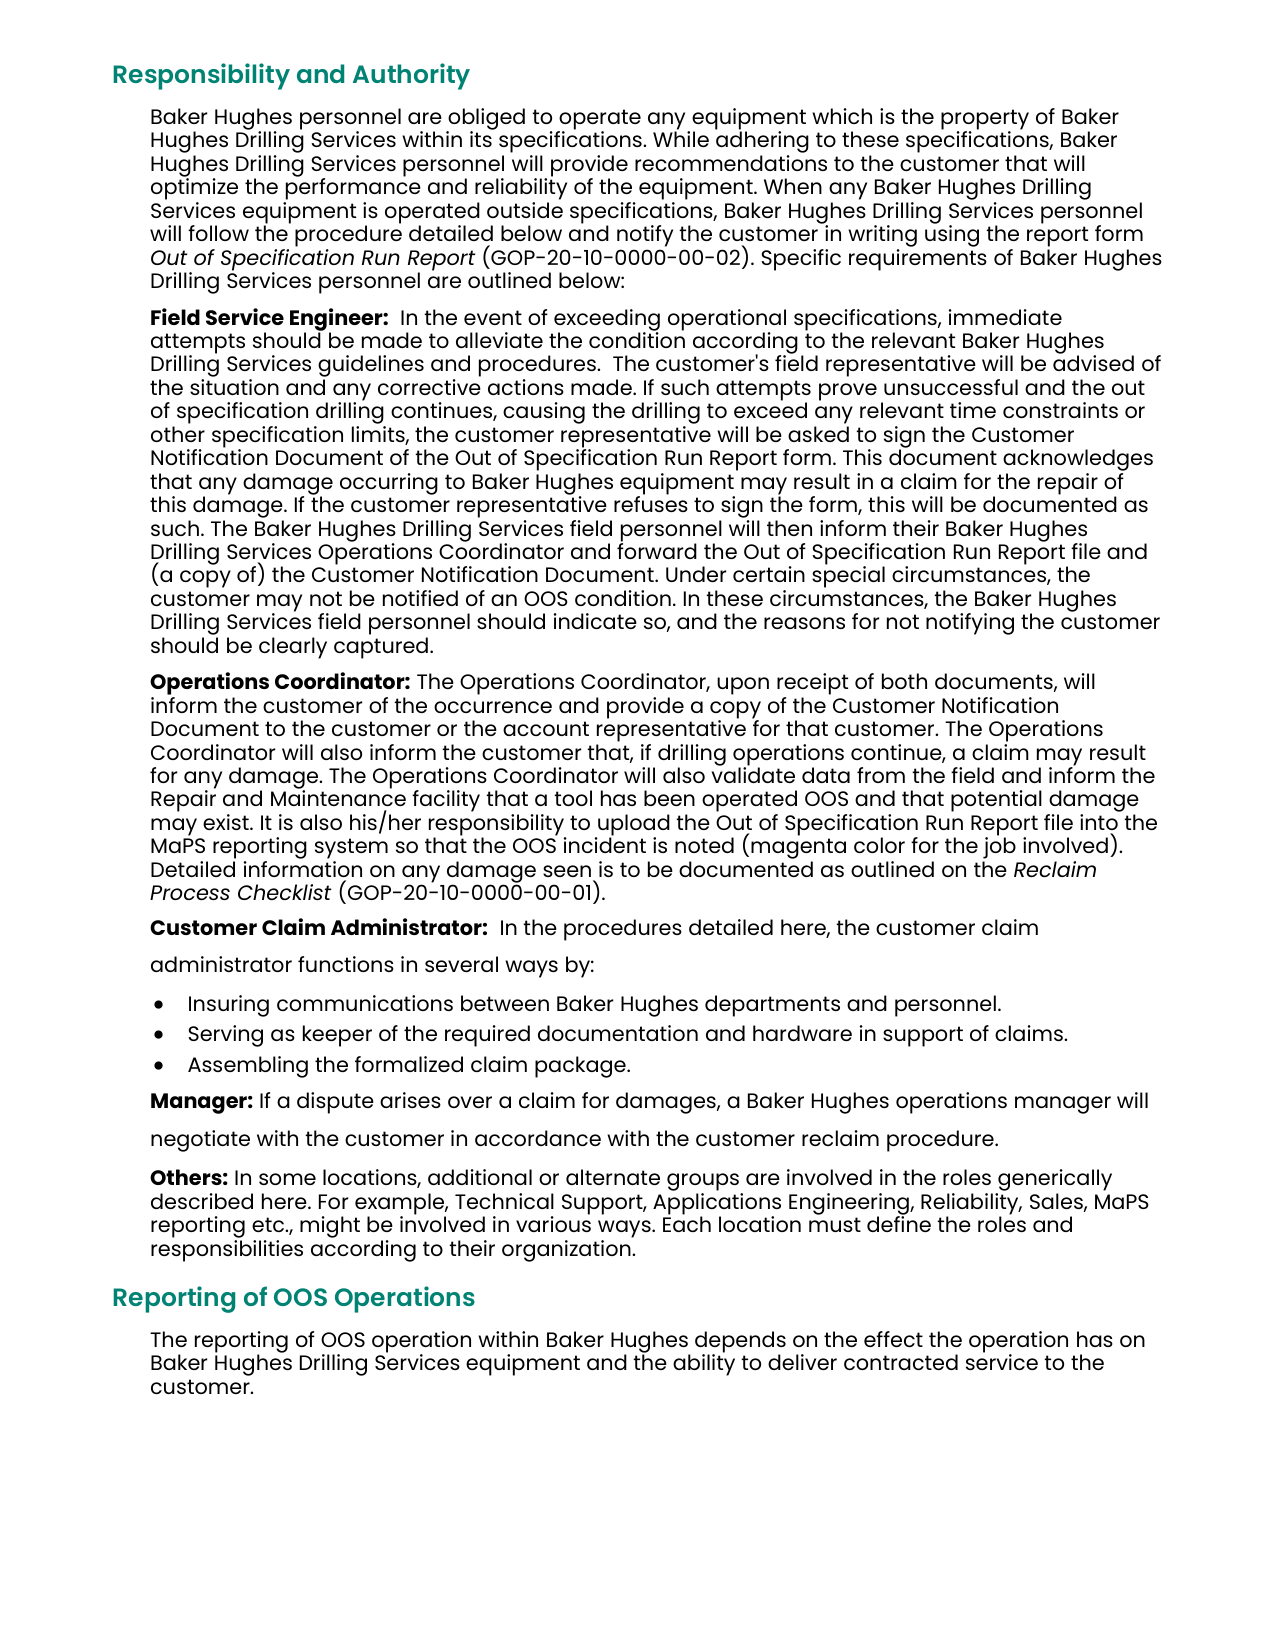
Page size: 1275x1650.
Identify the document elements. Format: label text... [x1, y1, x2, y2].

text Field Service Engineer: In the event of exceeding operational specifications, immediate attempts should be made to alleviate the condition according to the relevant Baker Hughes Drilling Services guidelines and procedures. The customer's field representative will be advised of the situation and any corrective actions made. If such attempts prove unsuccessful and the out of specification drilling continues, causing the drilling to exceed any relevant time constraints or other specification limits, the customer representative will be asked to sign the Customer Notification Document of the Out of Specification Run Report form. This document acknowledges that any damage occurring to Baker Hughes equipment may result in a claim for the repair of this damage. If the customer representative refuses to sign the form, this will be documented as such. The Baker Hughes Drilling Services field personnel will then inform their Baker Hughes Drilling Services Operations Coordinator and forward the Out of Specification Run Report file and (a copy of) the Customer Notification Document. Under certain special circumstances, the customer may not be notified of an OOS condition. In these circumstances, the Baker Hughes Drilling Services field personnel should indicate so, and the reasons for not notifying the customer should be clearly captured. [150, 306, 1264, 658]
text Reporting of OOS Operations [112, 1270, 1264, 1315]
text Responsibility and Authority [112, 47, 1264, 92]
text • Insuring communications between Baker Hughes departments and personnel. • Serving as keeper of the required documentation and hardware in support of claims. • Assembling the formalized claim package. [153, 986, 1264, 1078]
text Others: In some locations, additional or alternate groups are involved in the roles generically described here. For example, Technical Support, Applications Engineering, Reliability, Sales, MaPS reporting etc., might be involved in various ways. Each location must define the roles and responsibilities according to their organization. [150, 1167, 1264, 1261]
text Customer Claim Administrator: In the procedures detailed here, the customer claim [150, 905, 1264, 943]
text Operations Coordinator: The Operations Coordinator, upon receipt of both documents, will inform the customer of the occurrence and provide a copy of the Customer Notification Document to the customer or the account representative for that customer. The Operations Coordinator will also inform the customer that, if drilling operations continue, a claim may result for any damage. The Operations Coordinator will also validate data from the field and inform the Repair and Maintenance facility that a tool has been operated OOS and that potential damage may exist. It is also his/her responsibility to upload the Out of Specification Run Report file into the MaPS reporting system so that the OOS incident is noted (magenta color for the job involved). Detailed information on any damage seen is to be documented as outlined on the Reclaim Process Checklist (GOP-20-10-0000-00-01). [150, 671, 1264, 905]
text Manager: If a dispute arises over a claim for damages, a Baker Hughes operations manager will [150, 1078, 1264, 1116]
text Baker Hughes personnel are obliged to operate any equipment which is the property of Baker Hughes Drilling Services within its specifications. While adhering to these specifications, Baker Hughes Drilling Services personnel will provide recommendations to the customer that will optimize the performance and reliability of the equipment. When any Baker Hughes Drilling Services equipment is operated outside specifications, Baker Hughes Drilling Services personnel will follow the procedure detailed below and notify the customer in writing using the report form Out of Specification Run Report (GOP-20-10-0000-00-02). Specific requirements of Baker Hughes Drilling Services personnel are outlined below: [150, 106, 1264, 293]
text negotiate with the customer in accordance with the customer reclaim procedure. [150, 1116, 1264, 1154]
text The reporting of OOS operation within Baker Hughes depends on the effect the operation has on Baker Hughes Drilling Services equipment and the ability to deliver contracted service to the customer. [150, 1328, 1264, 1399]
text administrator functions in several ways by: [150, 943, 1264, 981]
